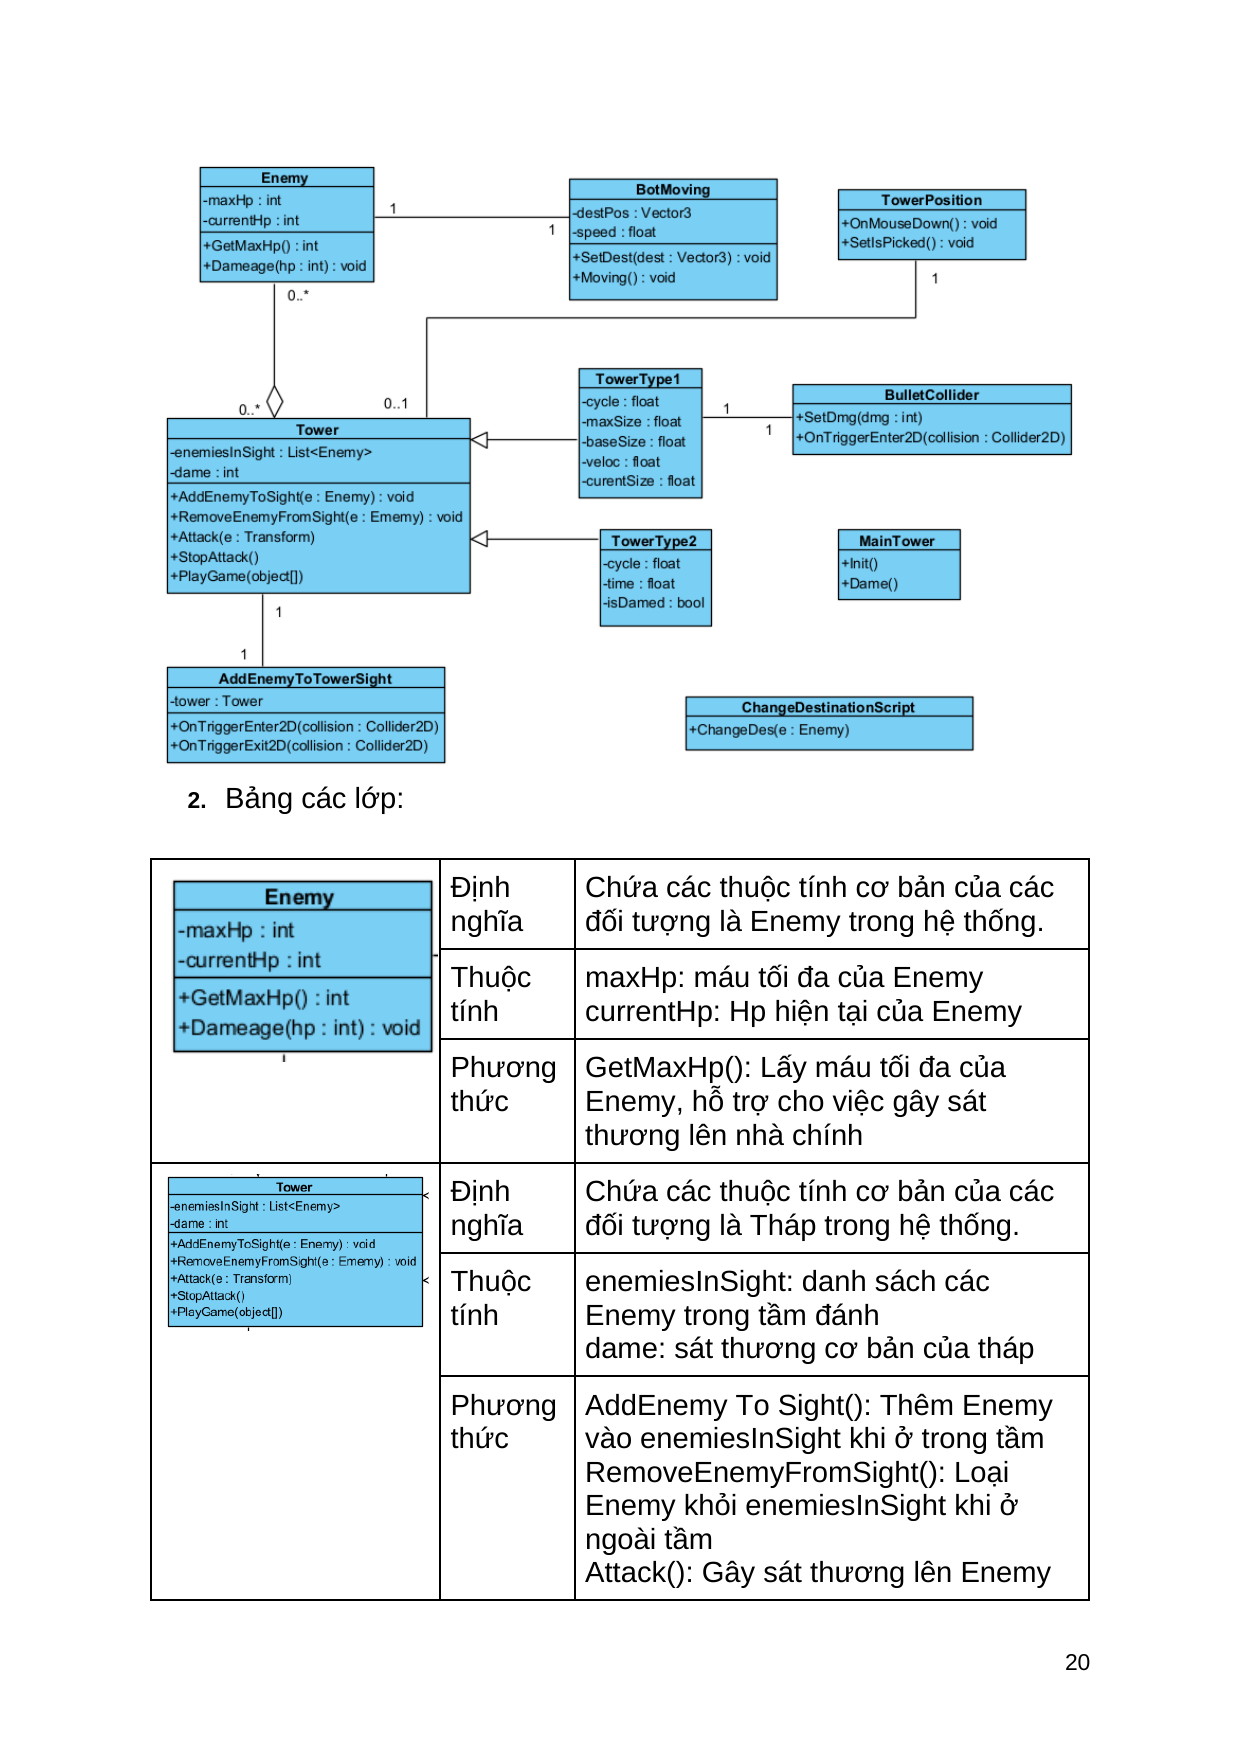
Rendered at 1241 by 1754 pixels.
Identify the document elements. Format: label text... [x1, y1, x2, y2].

table_cell [152, 1164, 439, 1599]
list Bảng các lớp: [187, 781, 1090, 814]
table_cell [576, 1377, 1088, 1599]
table_header [152, 860, 439, 1162]
picture [161, 870, 438, 1062]
table_cell Định nghĩa [441, 1164, 574, 1252]
table_cell Phương thức [441, 1377, 574, 1599]
table_cell enemiesInSight: danh sách các Enemy trong tầm đánh dame: sát thương cơ bản của tháp [576, 1254, 1088, 1375]
table_cell Thuộc tính [441, 1254, 574, 1375]
picture [150, 150, 1091, 777]
table_cell maxHp: máu tối đa của Enemy currentHp: Hp hiện tại của Enemy [576, 950, 1088, 1038]
picture [161, 1174, 429, 1331]
table_cell Thuộc tính [441, 950, 574, 1038]
table_cell GetMaxHp(): Lấy máu tối đa của Enemy, hỗ trợ cho việc gây sát thương lên nhà chính [576, 1040, 1088, 1162]
table_header Định nghĩa [441, 860, 574, 948]
table_cell Phương thức [441, 1040, 574, 1162]
table_cell Chứa các thuộc tính cơ bản của các đối tượng là Tháp trong hệ thống. [576, 1164, 1088, 1252]
table_header Chứa các thuộc tính cơ bản của các đối tượng là Enemy trong hệ thống. [576, 860, 1088, 948]
